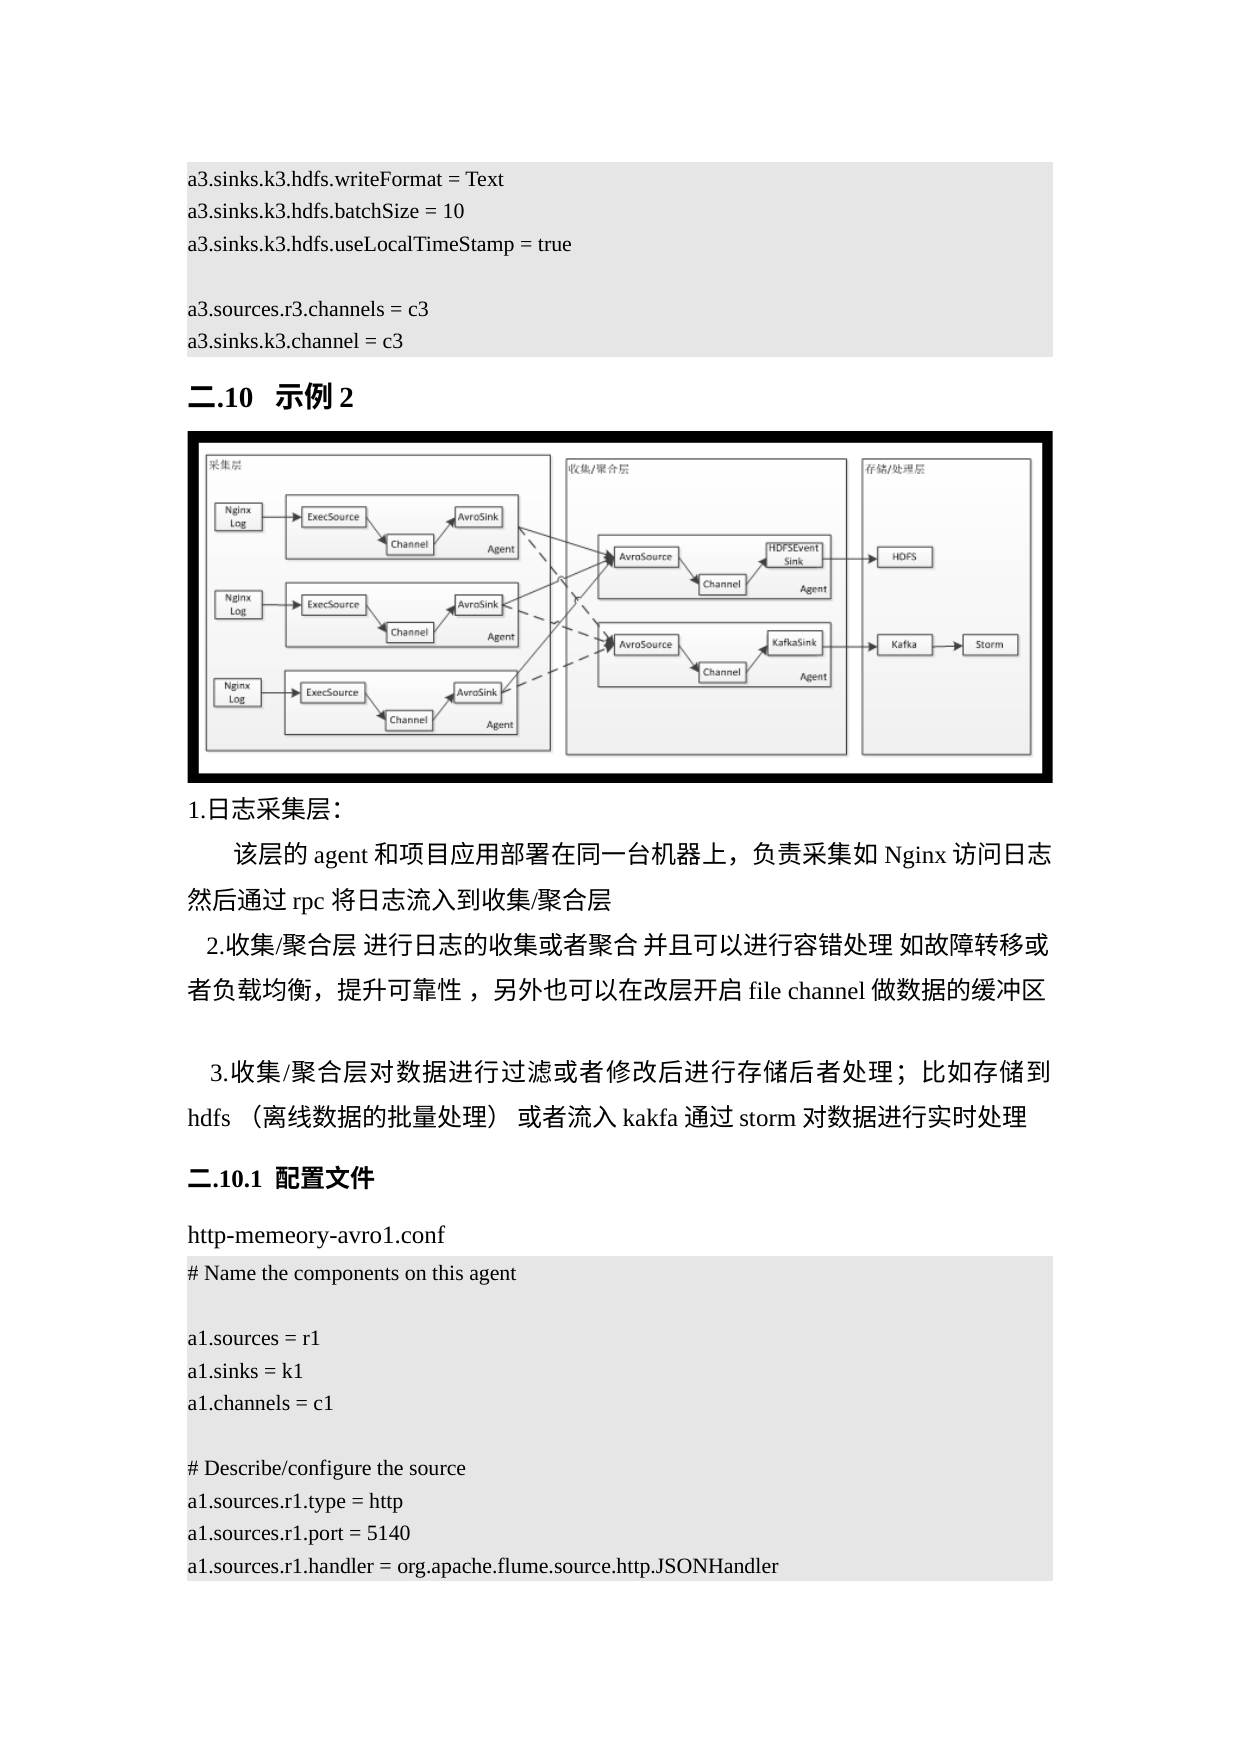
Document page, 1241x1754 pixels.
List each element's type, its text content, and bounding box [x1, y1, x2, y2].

text a1.sinks = k1 [187, 1354, 1053, 1386]
subtitle 示例2 [187, 373, 1053, 416]
text a3.sinks.k3.channel = c3 [187, 324, 1053, 357]
text a1.sources.r1.port = 5140 [187, 1516, 1053, 1549]
text # Describe/configure the source [187, 1451, 1053, 1484]
subtitle 配置文件 [187, 1159, 1053, 1195]
text a1.sources.r1.type = http [187, 1484, 1053, 1516]
text a3.sinks.k3.hdfs.batchSize = 10 [187, 194, 1053, 227]
text # Name the components on this agent [187, 1256, 1053, 1289]
text 该层的agent 和项目应用部署在同一台机器上，负责采集如Nginx访问日志 然后通过rpc 将日志流入到收集/聚合层 [187, 835, 1053, 916]
text a3.sinks.k3.hdfs.useLocalTimeStamp = true [187, 227, 1053, 259]
text a1.channels = c1 [187, 1386, 1053, 1419]
picture [187, 431, 1053, 783]
text a3.sinks.k3.hdfs.writeFormat = Text [187, 162, 1053, 194]
text a1.sources.r1.handler = org.apache.flume.source.http.JSONHandler [187, 1549, 1053, 1581]
text a1.sources = r1 [187, 1321, 1053, 1354]
text 3.收集/聚合层对数据进行过滤或者修改后进行存储后者处理；比如存储到hdfs （离线数据的批量处理） 或者流入kakfa 通过storm 对数据进行实时处理 [187, 1052, 1053, 1134]
text http-memeory-avro1.conf [187, 1221, 1053, 1249]
text a3.sources.r3.channels = c3 [187, 292, 1053, 324]
text 1.日志采集层： [187, 789, 1053, 826]
text 2.收集/聚合层 进行日志的收集或者聚合 并且可以进行容错处理 如故障转移或者负载均衡，提升可靠性 ，另外也可以在改层开启file channel 做数据的缓冲区 [187, 926, 1053, 1007]
